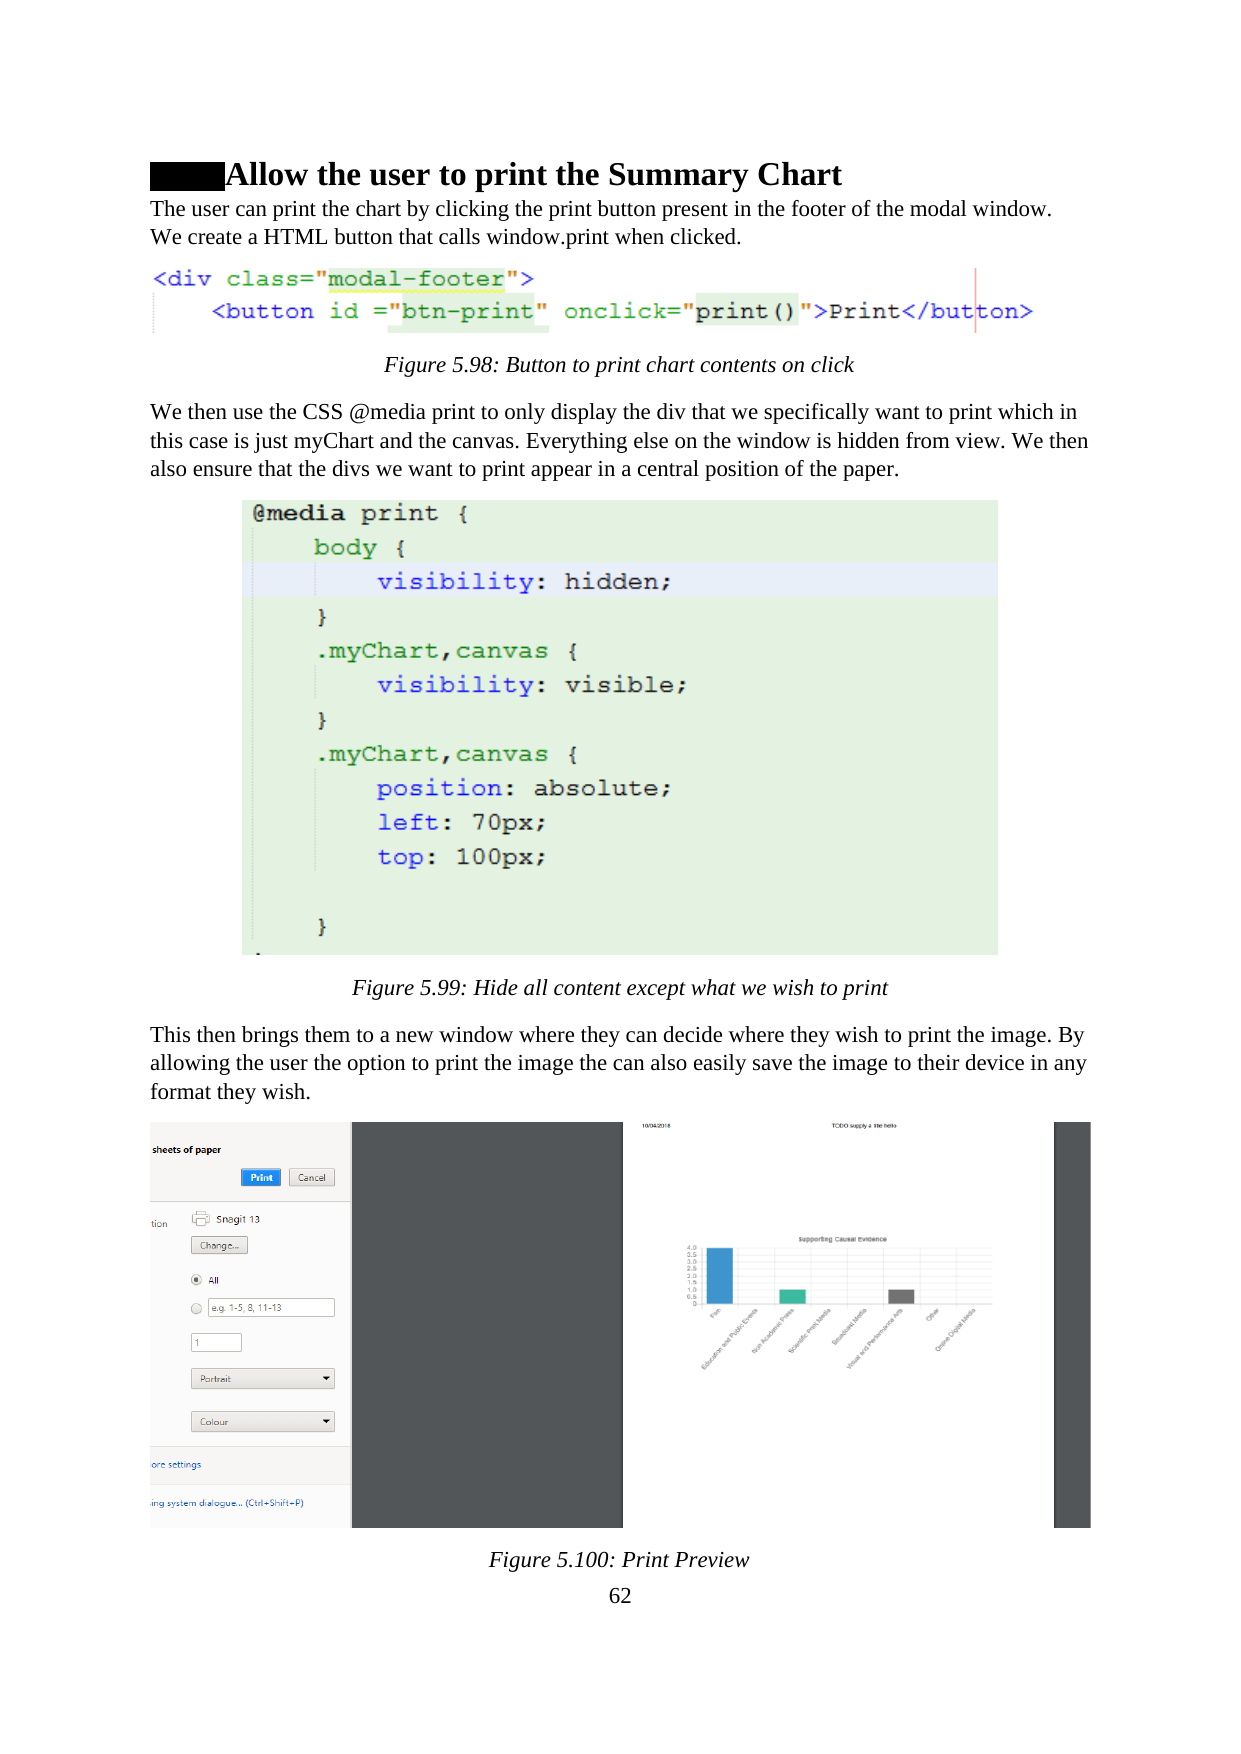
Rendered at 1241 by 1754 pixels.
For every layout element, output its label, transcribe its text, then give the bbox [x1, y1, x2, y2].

subtitle Allow the user to print the Summary Chart [150, 154, 1090, 192]
text This then brings them to a new window where they can decide where they wish to print the image. By allowing the user the option to print the image the can also easily save the image to their device in any format they wish. [150, 1021, 1090, 1104]
text The user can print the chart by clicking the print button present in the footer of the modal window. We create a HTML button that calls window.print when clicked. [150, 195, 1090, 249]
picture [242, 500, 999, 955]
picture [150, 268, 1091, 333]
text We then use the CSS @media print to only display the div that we specifically want to print which in this case is just myChart and the canvas. Everything else on the window is hidden from view. We then also ensure that the divs we want to print appear in a central position of the paper. [150, 398, 1090, 482]
picture [150, 1122, 1091, 1528]
